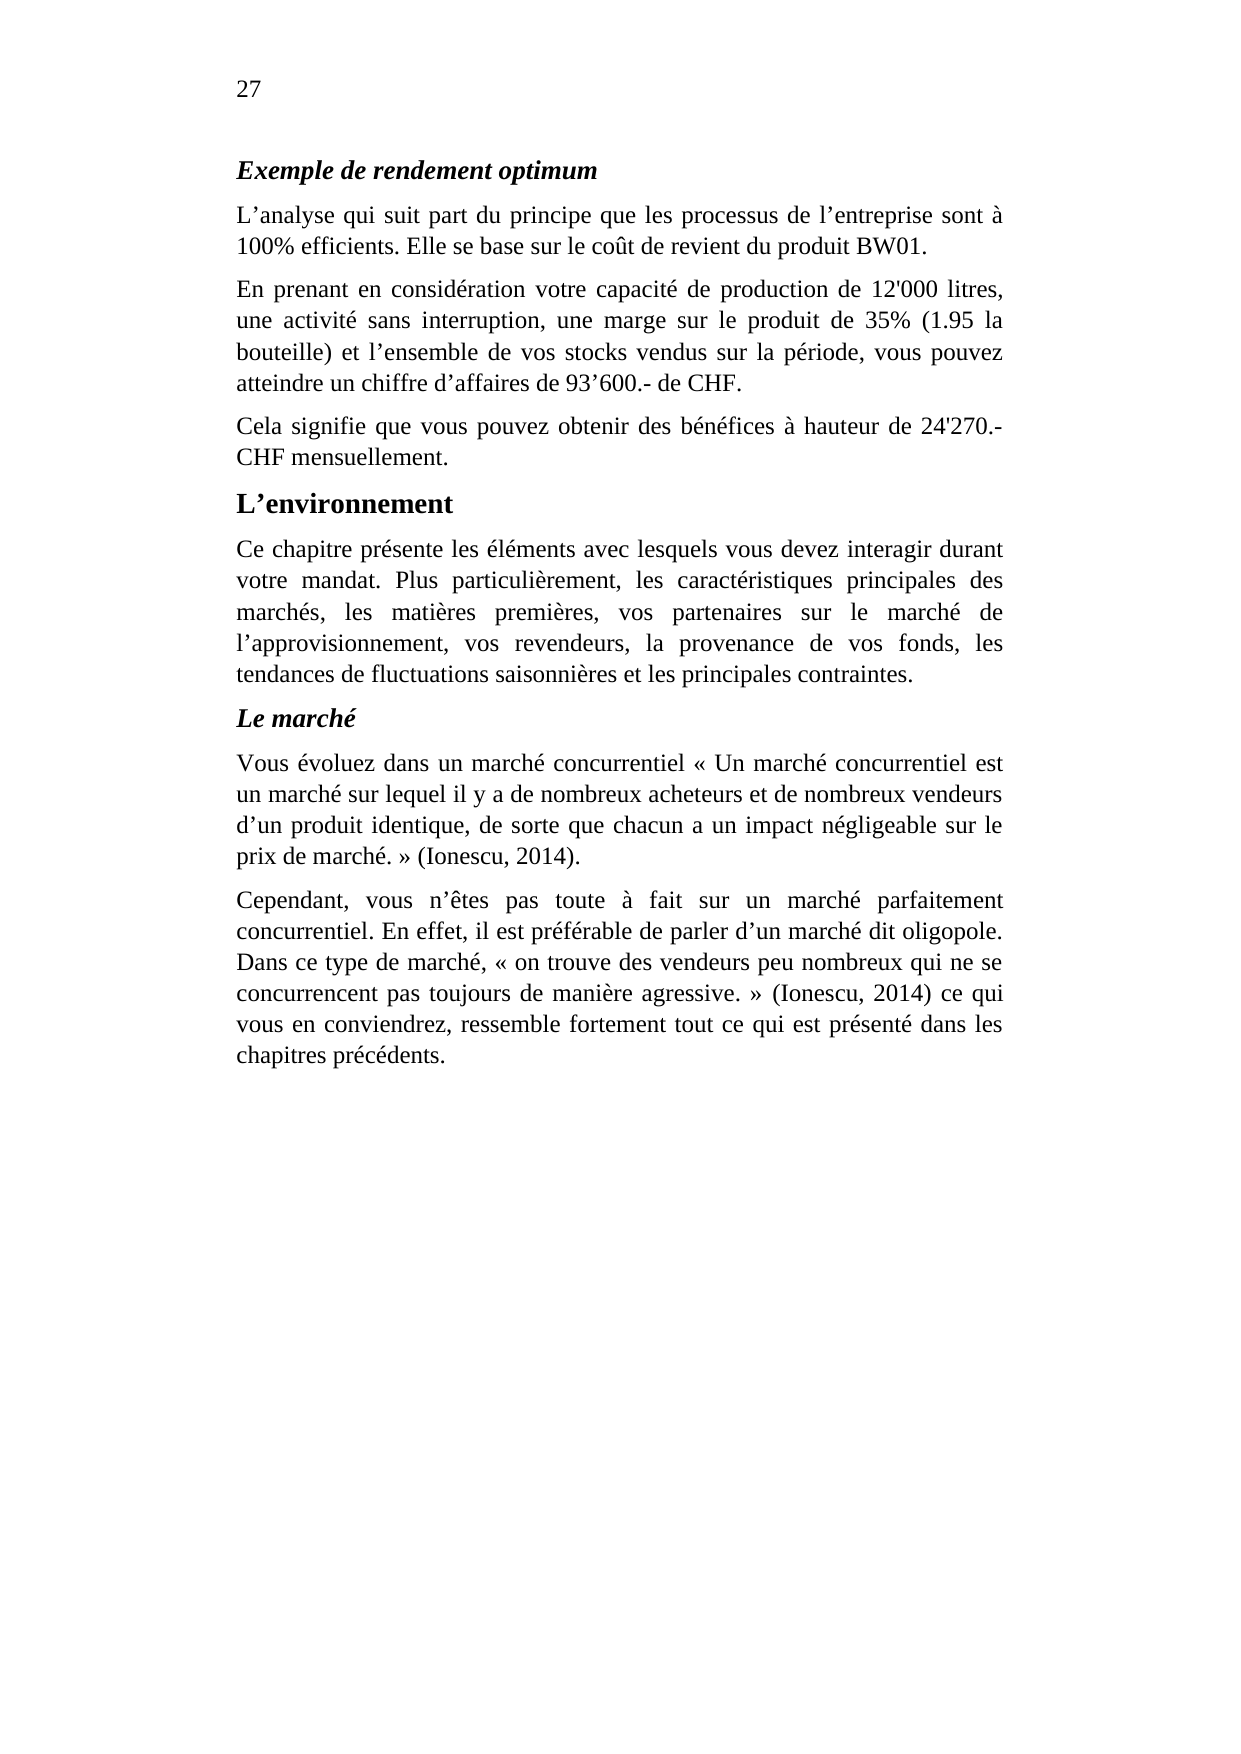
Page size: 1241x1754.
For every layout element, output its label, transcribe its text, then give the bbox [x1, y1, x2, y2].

text Le marché [236, 702, 1004, 733]
text Ce chapitre présente les éléments avec lesquels vous devez interagir durant votre mandat. Plus particulièrement, les caractéristiques principales des marchés, les matières premières, vos partenaires sur le marché de l’approvisionnement, vos revendeurs, la provenance de vos fonds, les tendances de fluctuations saisonnières et les principales contraintes. [236, 534, 1004, 687]
text Vous évoluez dans un marché concurrentiel « Un marché concurrentiel est un marché sur lequel il y a de nombreux acheteurs et de nombreux vendeurs d’un produit identique, de sorte que chacun a un impact négligeable sur le prix de marché. » (Ionescu, 2014). [236, 748, 1004, 870]
text Cependant, vous n’êtes pas toute à fait sur un marché parfaitement concurrentiel. En effet, il est préférable de parler d’un marché dit oligopole. Dans ce type de marché, « on trouve des vendeurs peu nombreux qui ne se concurrencent pas toujours de manière agressive. » (Ionescu, 2014) ce qui vous en conviendrez, ressemble fortement tout ce qui est présenté dans les chapitres précédents. [236, 885, 1004, 1069]
text Exemple de rendement optimum [236, 154, 1004, 185]
text L’environnement [236, 486, 1004, 519]
text L’analyse qui suit part du principe que les processus de l’entreprise sont à 100% efficients. Elle se base sur le coût de revient du produit BW01. [236, 200, 1004, 260]
text En prenant en considération votre capacité de production de 12'000 litres, une activité sans interruption, une marge sur le produit de 35% (1.95 la bouteille) et l’ensemble de vos stocks vendus sur la période, vous pouvez atteindre un chiffre d’affaires de 93’600.- de CHF. [236, 274, 1004, 396]
text Cela signifie que vous pouvez obtenir des bénéfices à hauteur de 24'270.- CHF mensuellement. [236, 411, 1004, 471]
